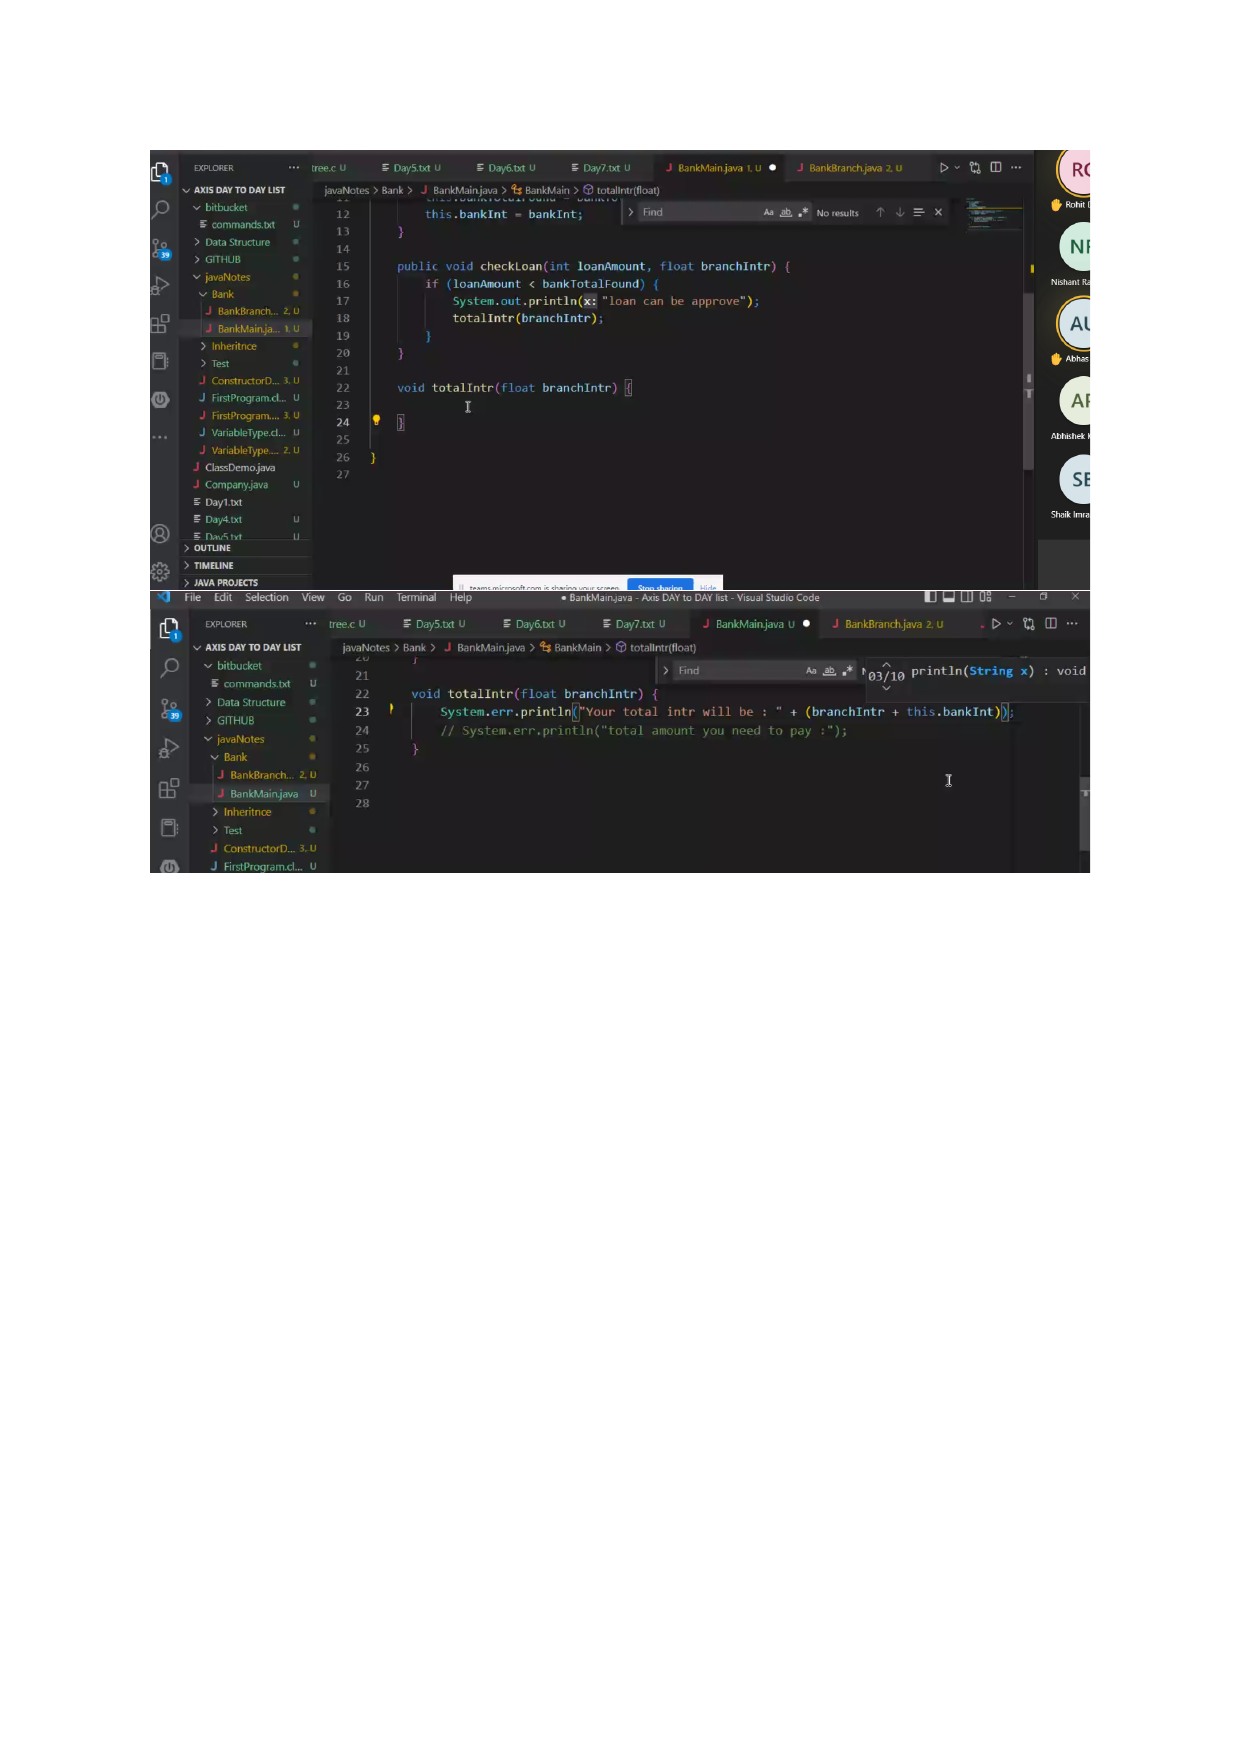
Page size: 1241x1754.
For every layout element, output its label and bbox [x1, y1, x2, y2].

picture [150, 591, 1091, 873]
picture [150, 150, 1091, 590]
